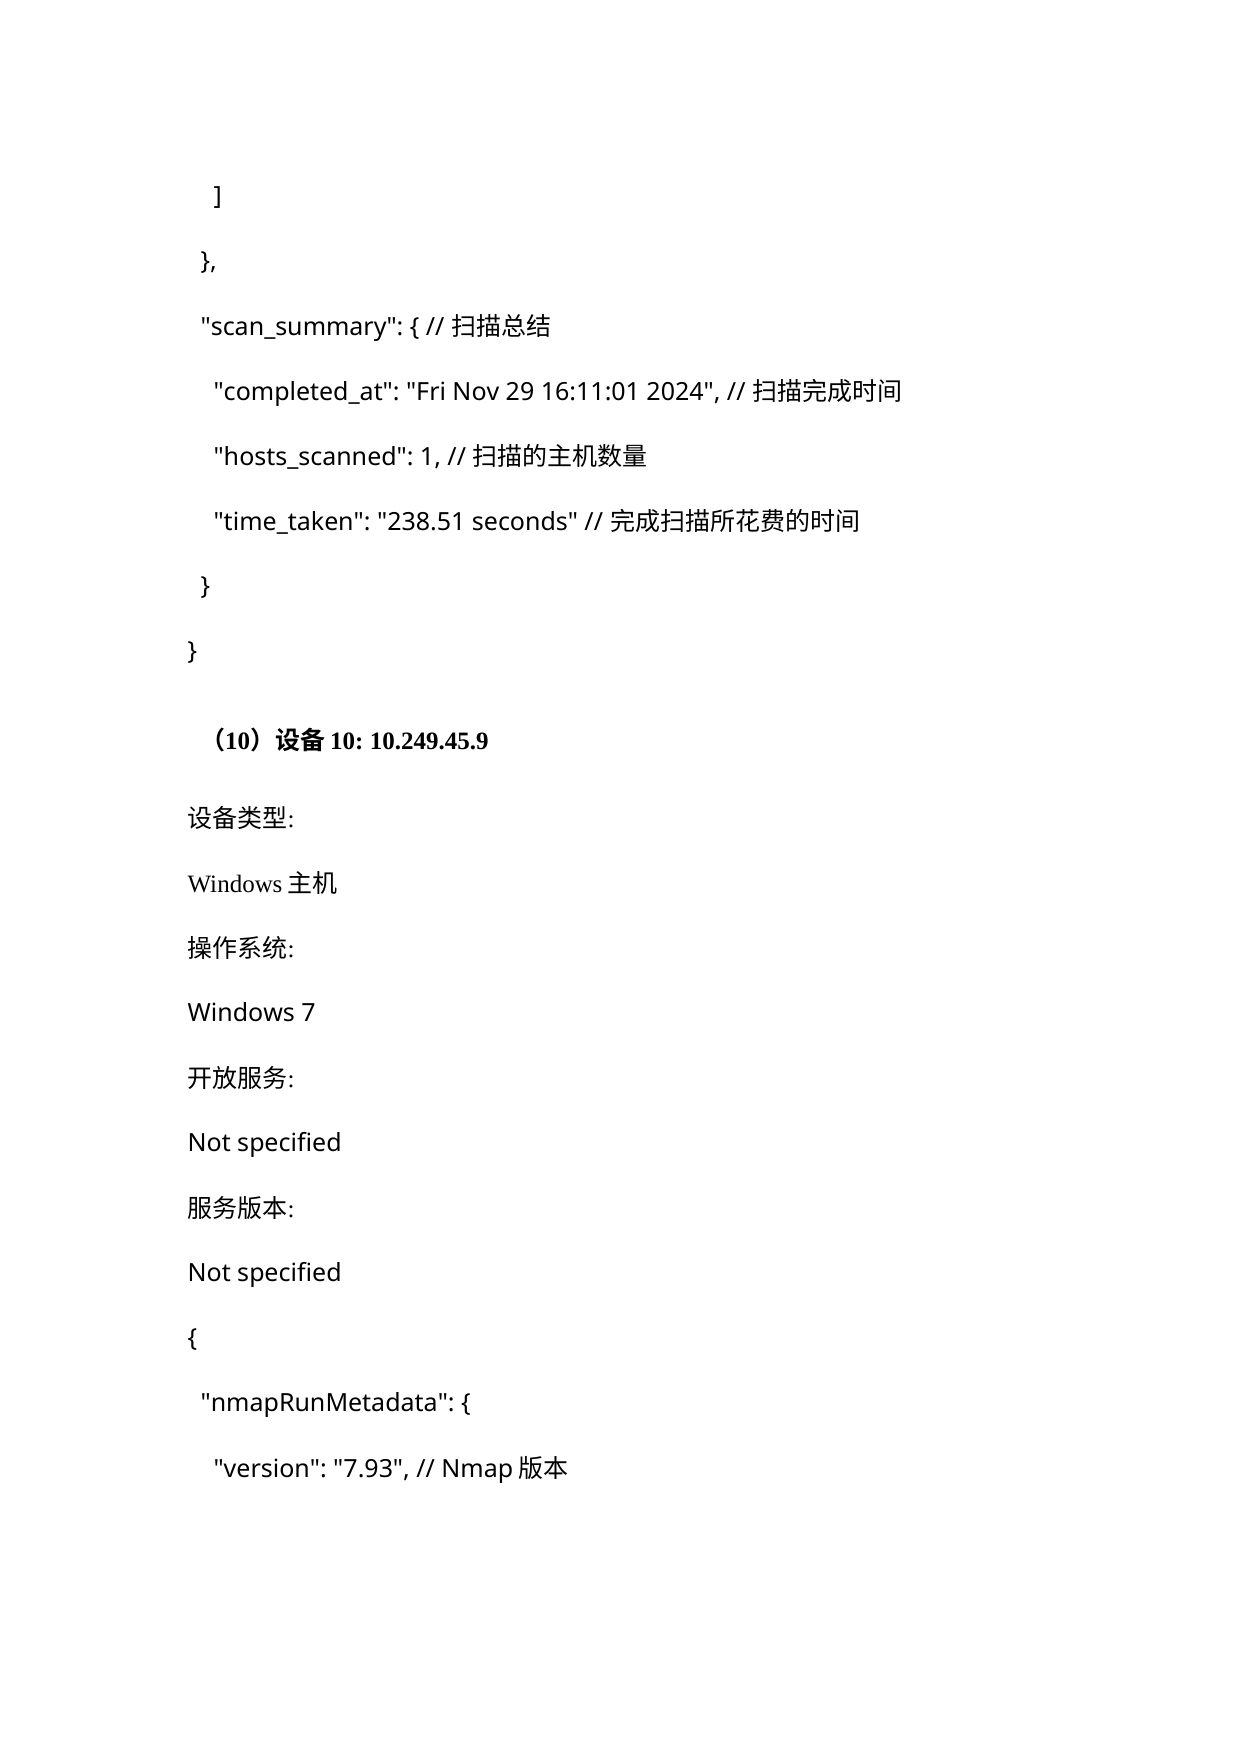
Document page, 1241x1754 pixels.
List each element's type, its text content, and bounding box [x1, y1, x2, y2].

text ] [187, 162, 1053, 227]
text 操作系统: [187, 914, 1053, 979]
text } [187, 552, 1053, 617]
text Windows主机 [187, 849, 1053, 914]
text "time_taken": "238.51 seconds" // 完成扫描所花费的时间 [187, 487, 1053, 552]
text "hosts_scanned": 1, // 扫描的主机数量 [187, 422, 1053, 487]
text Not specified [187, 1239, 1053, 1304]
text 服务版本: [187, 1174, 1053, 1239]
text { [187, 1304, 1053, 1369]
text "version": "7.93", // Nmap版本 [187, 1434, 1053, 1499]
text "completed_at": "Fri Nov 29 16:11:01 2024", // 扫描完成时间 [187, 357, 1053, 422]
text Not specified [187, 1109, 1053, 1174]
text "scan_summary": { // 扫描总结 [187, 292, 1053, 357]
text Windows 7 [187, 979, 1053, 1044]
text "nmapRunMetadata": { [187, 1369, 1053, 1434]
subtitle 设备10: 10.249.45.9 [158, 707, 1053, 772]
text }, [187, 227, 1053, 292]
text 开放服务: [187, 1044, 1053, 1109]
text } [187, 617, 1053, 682]
text 设备类型: [187, 784, 1053, 849]
